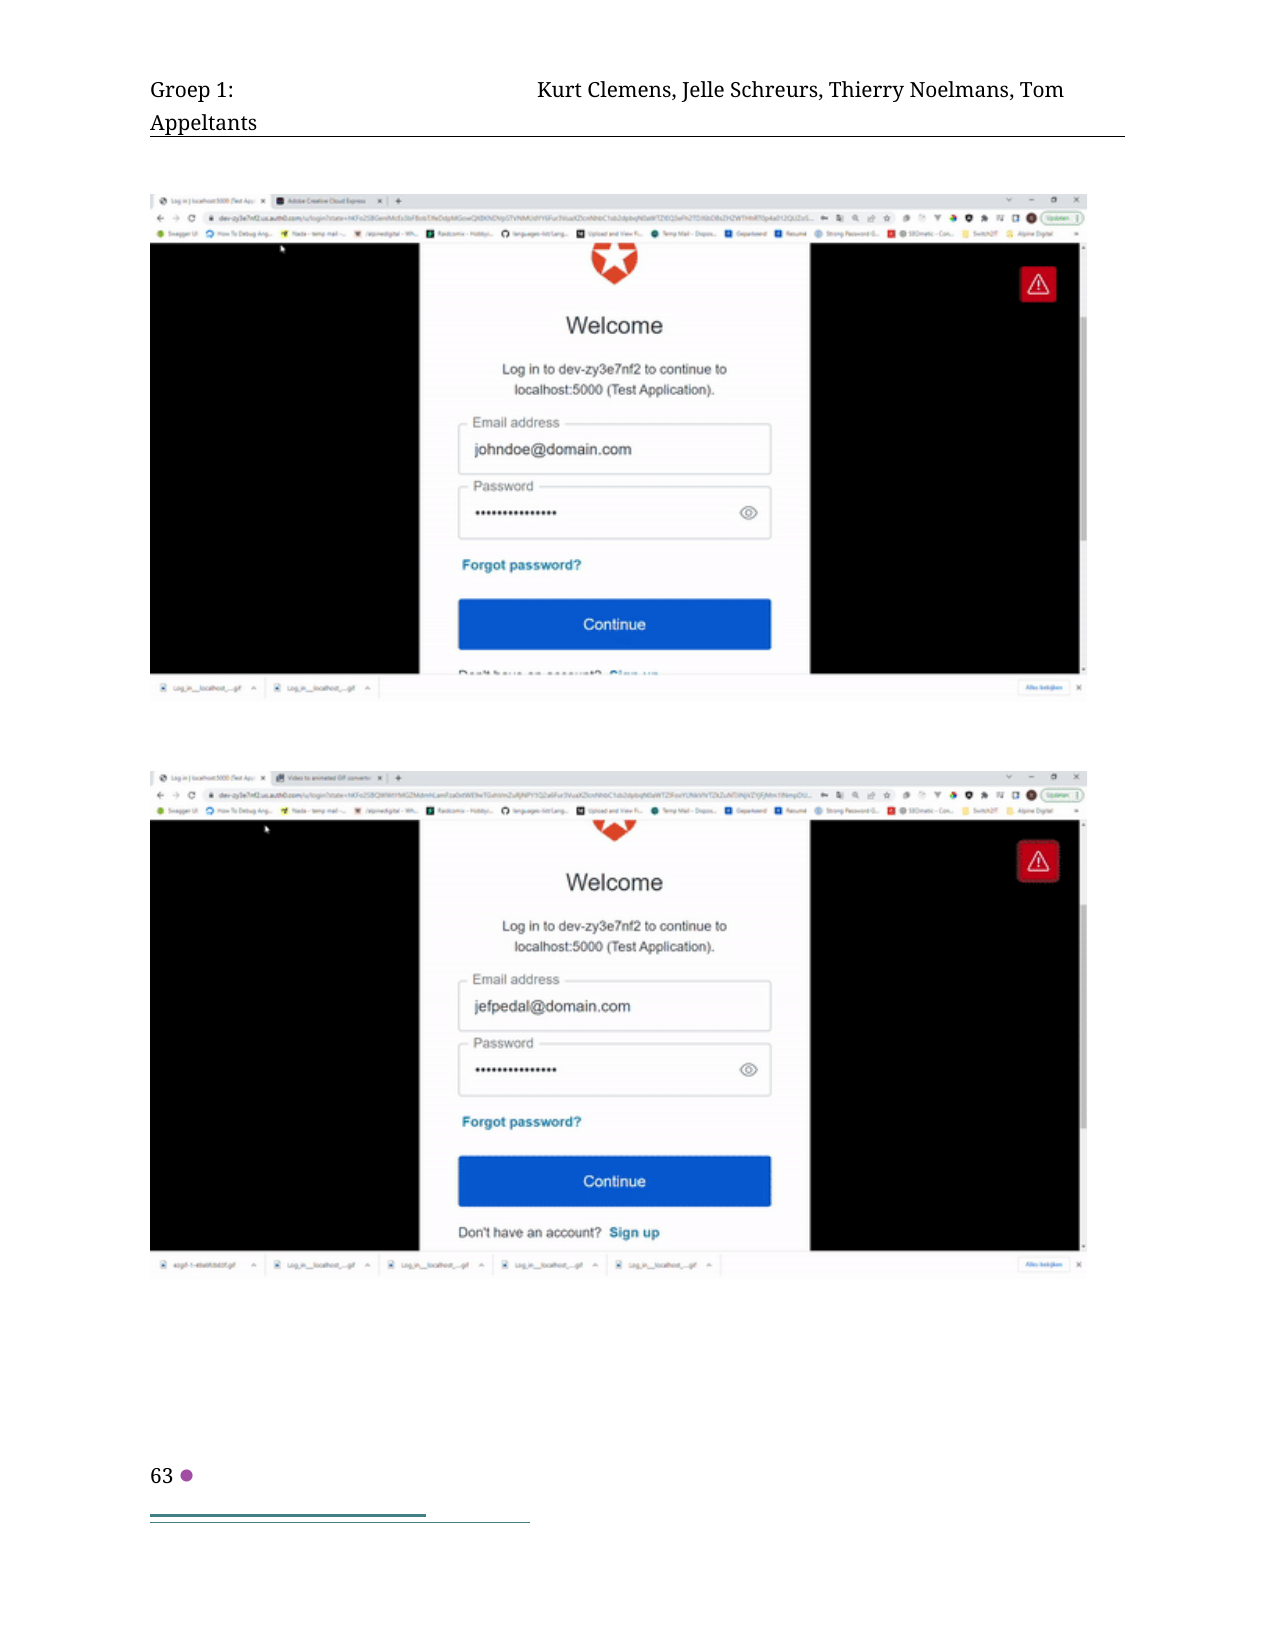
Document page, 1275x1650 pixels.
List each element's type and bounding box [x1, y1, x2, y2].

picture [150, 194, 1088, 702]
text [150, 161, 1125, 1442]
picture [150, 771, 1088, 1279]
